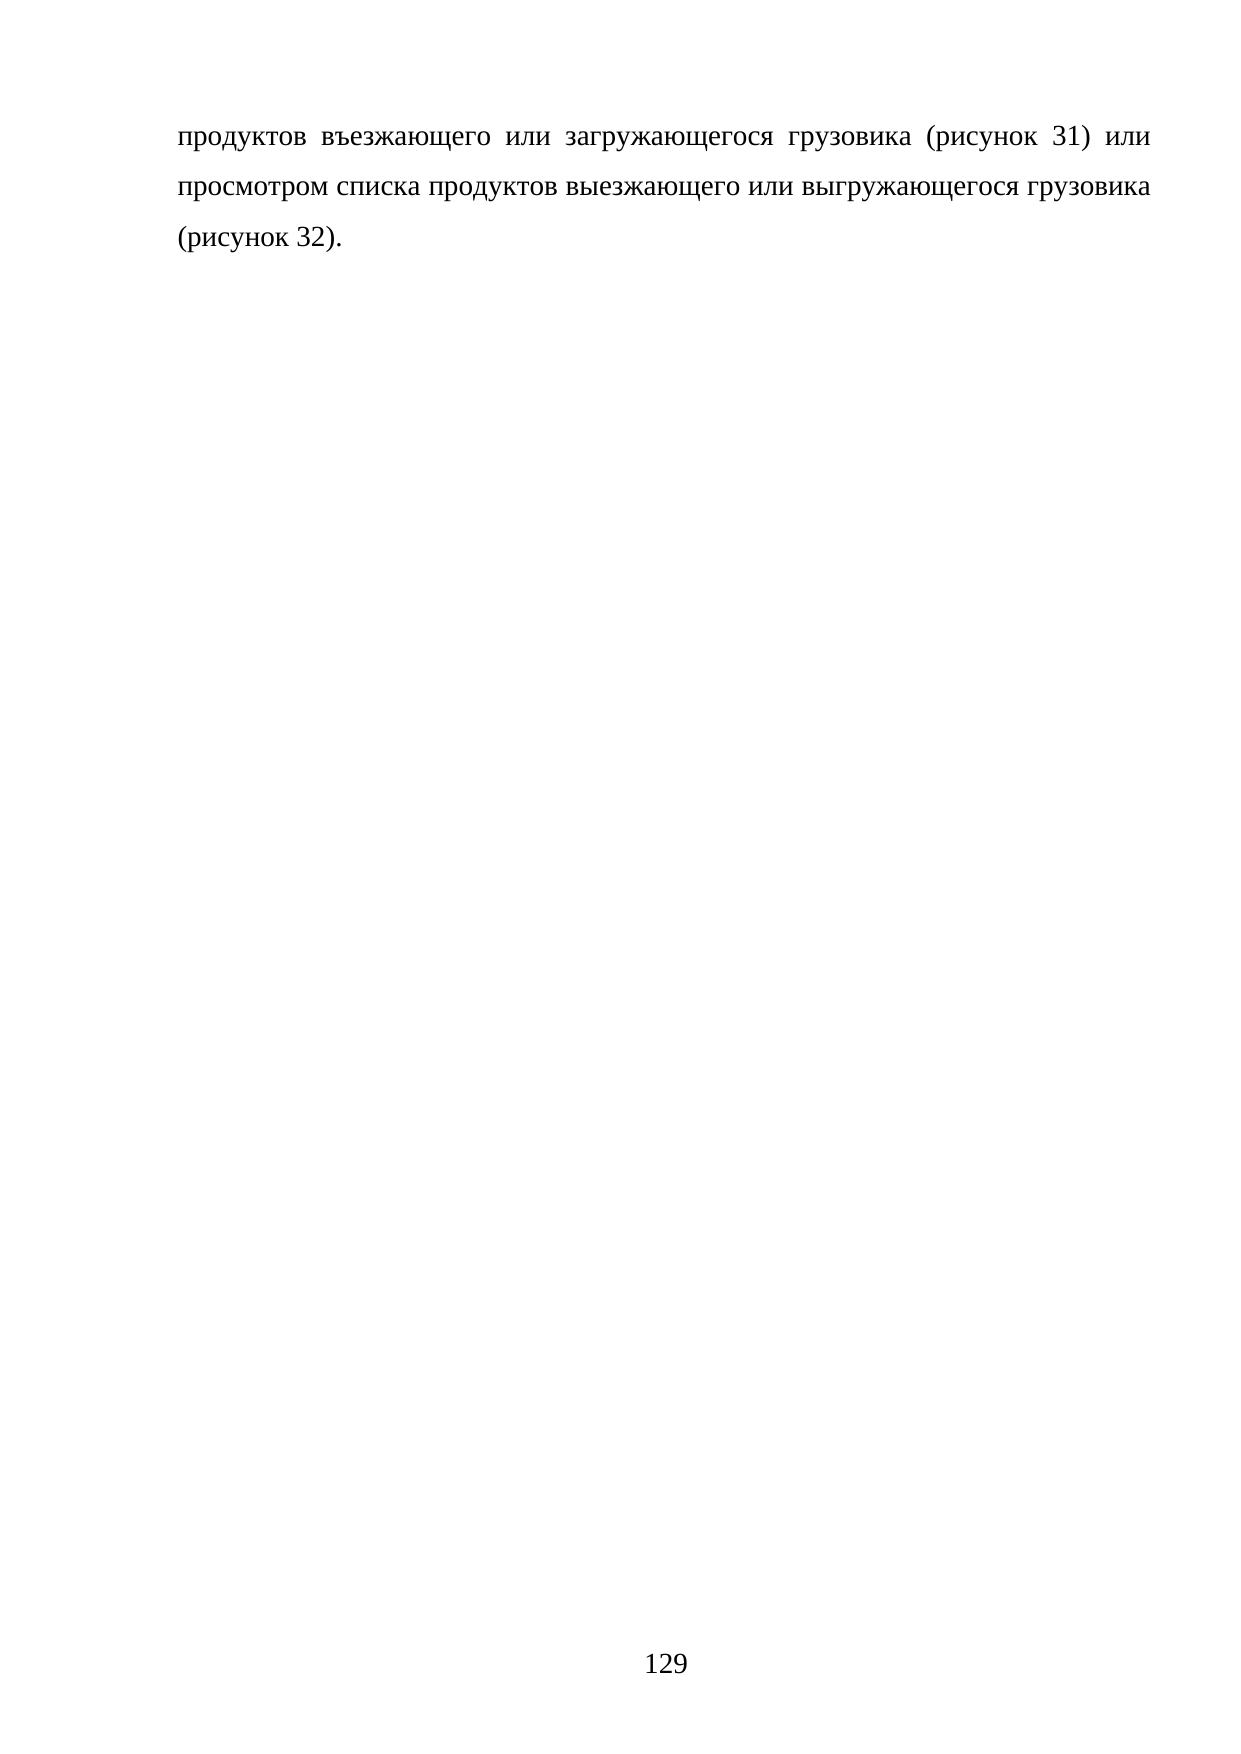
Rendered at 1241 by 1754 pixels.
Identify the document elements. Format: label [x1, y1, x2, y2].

text [177, 118, 1152, 252]
